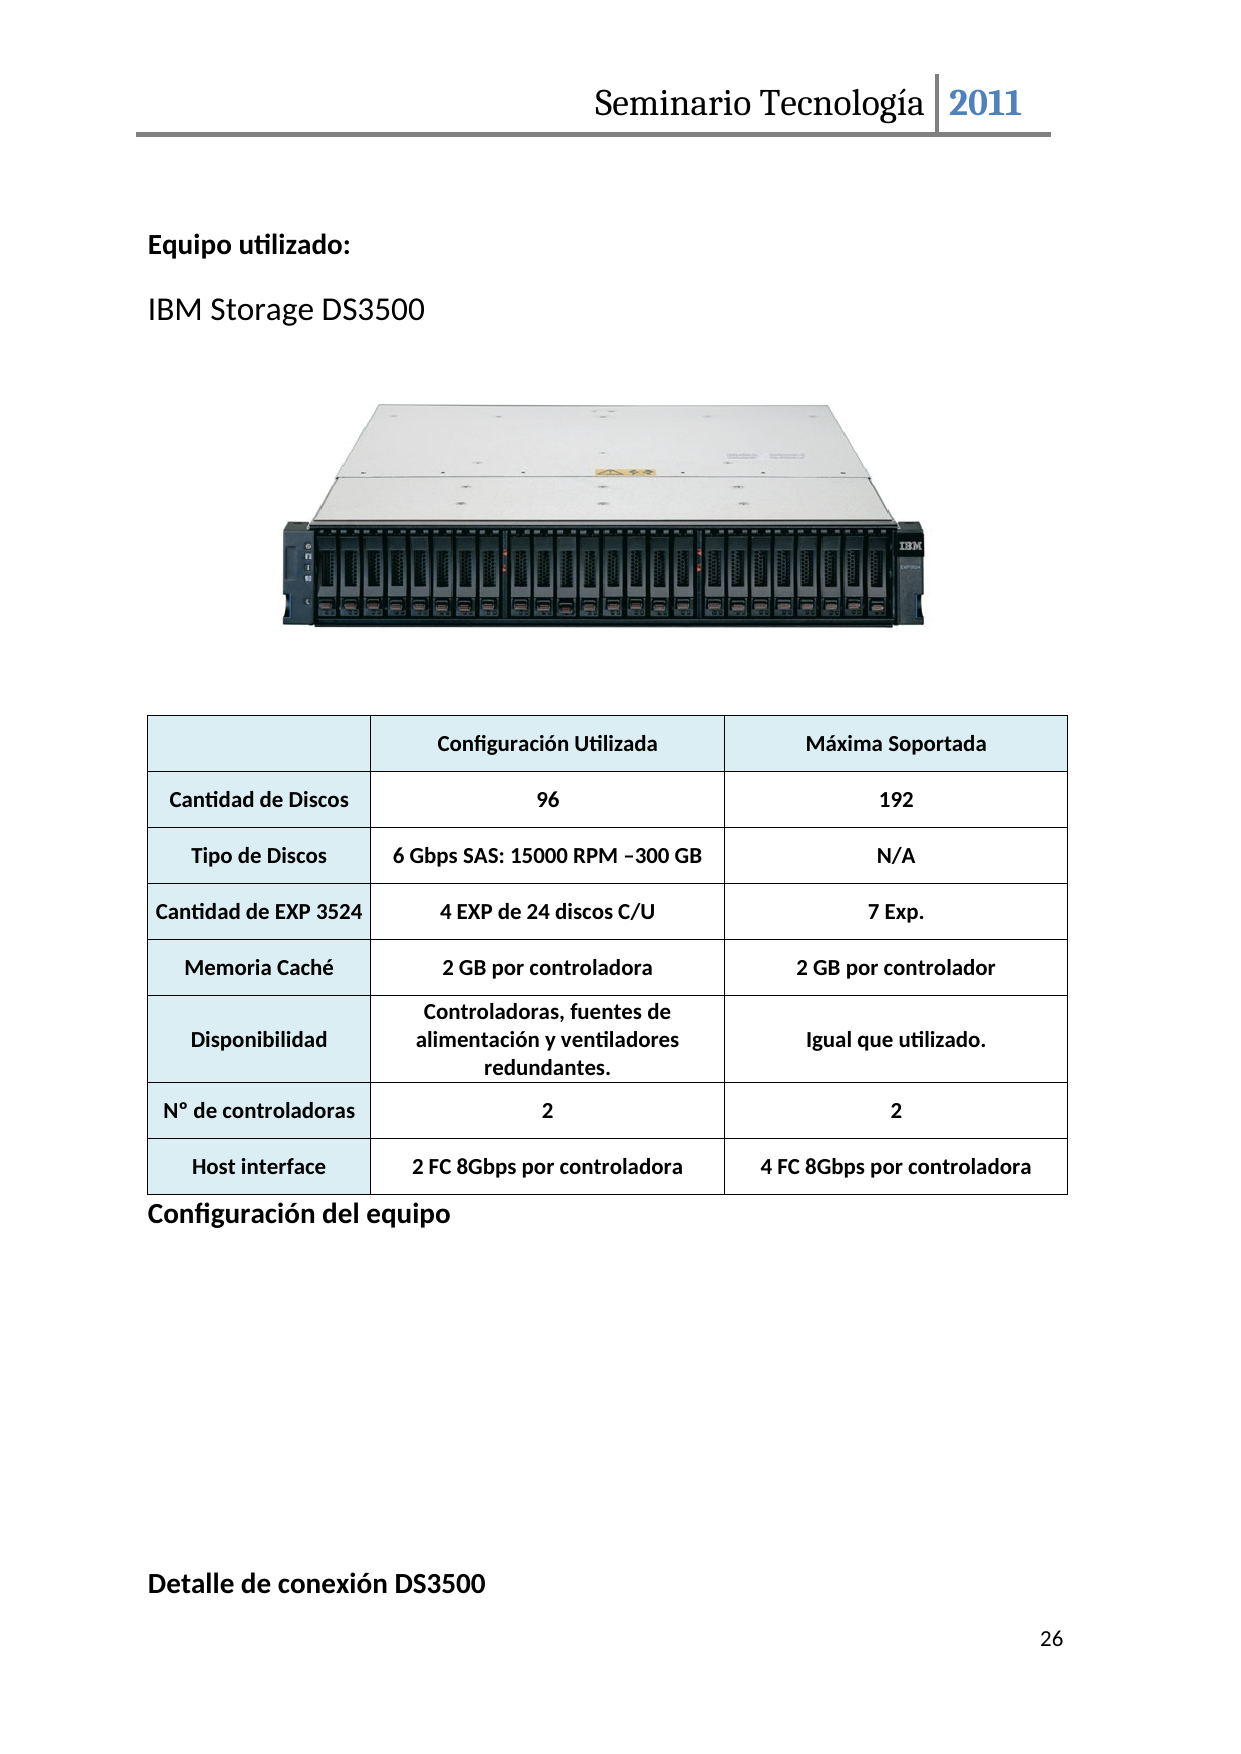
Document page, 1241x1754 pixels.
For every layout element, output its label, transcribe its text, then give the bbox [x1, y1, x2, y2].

table_cell Controladoras, fuentes de alimentación y ventiladores redundantes. [371, 996, 724, 1082]
table_cell 6 Gbps SAS: 15000 RPM –300 GB [371, 828, 724, 883]
table_cell Igual que utilizado. [725, 996, 1067, 1082]
table_cell 2 [371, 1083, 724, 1138]
text Detalle de conexión DS3500 [148, 1566, 1063, 1601]
table_cell 2 GB por controladora [371, 940, 724, 995]
table_header [148, 716, 370, 771]
table_header Máxima Soportada [725, 716, 1067, 771]
picture [278, 387, 932, 649]
table_cell Cantidad de Discos [148, 772, 370, 827]
table_cell 4 EXP de 24 discos C/U [371, 884, 724, 939]
table_cell Host interface [148, 1139, 370, 1194]
table_cell 2 FC 8Gbps por controladora [371, 1139, 724, 1194]
table_cell Tipo de Discos [148, 828, 370, 883]
text Configuración del equipo [148, 1195, 1063, 1231]
table_cell 192 [725, 772, 1067, 827]
table_cell 2 GB por controlador [725, 940, 1067, 995]
table_header Configuración Utilizada [371, 716, 724, 771]
table_cell Memoria Caché [148, 940, 370, 995]
table_cell Disponibilidad [148, 996, 370, 1082]
text Equipo utilizado: [148, 226, 1063, 262]
table_cell Nº de controladoras [148, 1083, 370, 1138]
table_cell 2 [725, 1083, 1067, 1138]
table_cell 96 [371, 772, 724, 827]
table_cell 7 Exp. [725, 884, 1067, 939]
table_cell 4 FC 8Gbps por controladora [725, 1139, 1067, 1194]
table_cell N/A [725, 828, 1067, 883]
text IBM Storage DS3500 [148, 288, 1063, 329]
table_cell Cantidad de EXP 3524 [148, 884, 370, 939]
